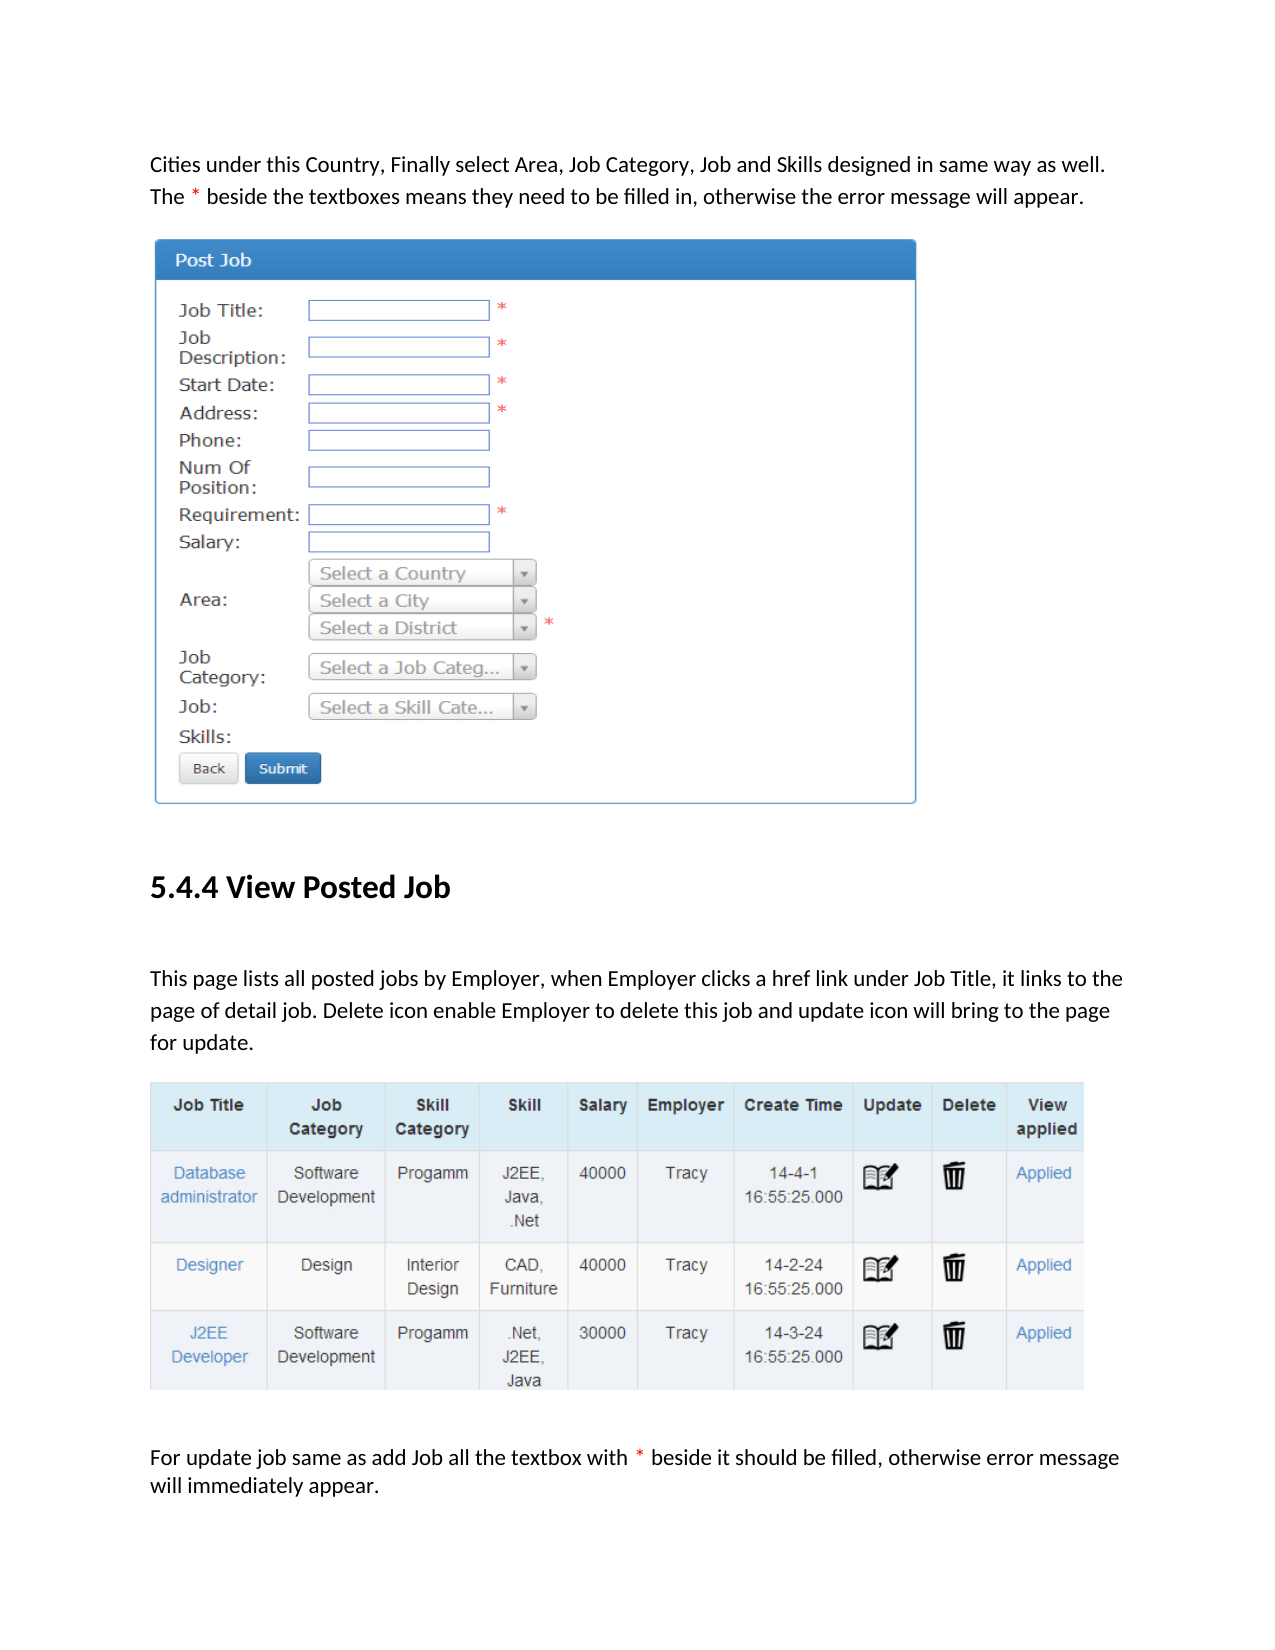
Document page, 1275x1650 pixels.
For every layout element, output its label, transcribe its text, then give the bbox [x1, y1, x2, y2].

text This page lists all posted jobs by Employer, when Employer clicks a href link under Job Title, it links to the page of detail job. Delete icon enable Employer to delete this job and update icon will bring to the page for update. [150, 964, 1125, 1056]
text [150, 150, 1125, 210]
text For update job same as add Job all the textbox with * beside it should be filled, otherwise error message will immediately appear. [150, 1443, 1125, 1499]
picture [150, 235, 924, 807]
subtitle 5.4.4 View Posted Job [150, 866, 1125, 907]
picture [150, 1081, 1085, 1390]
